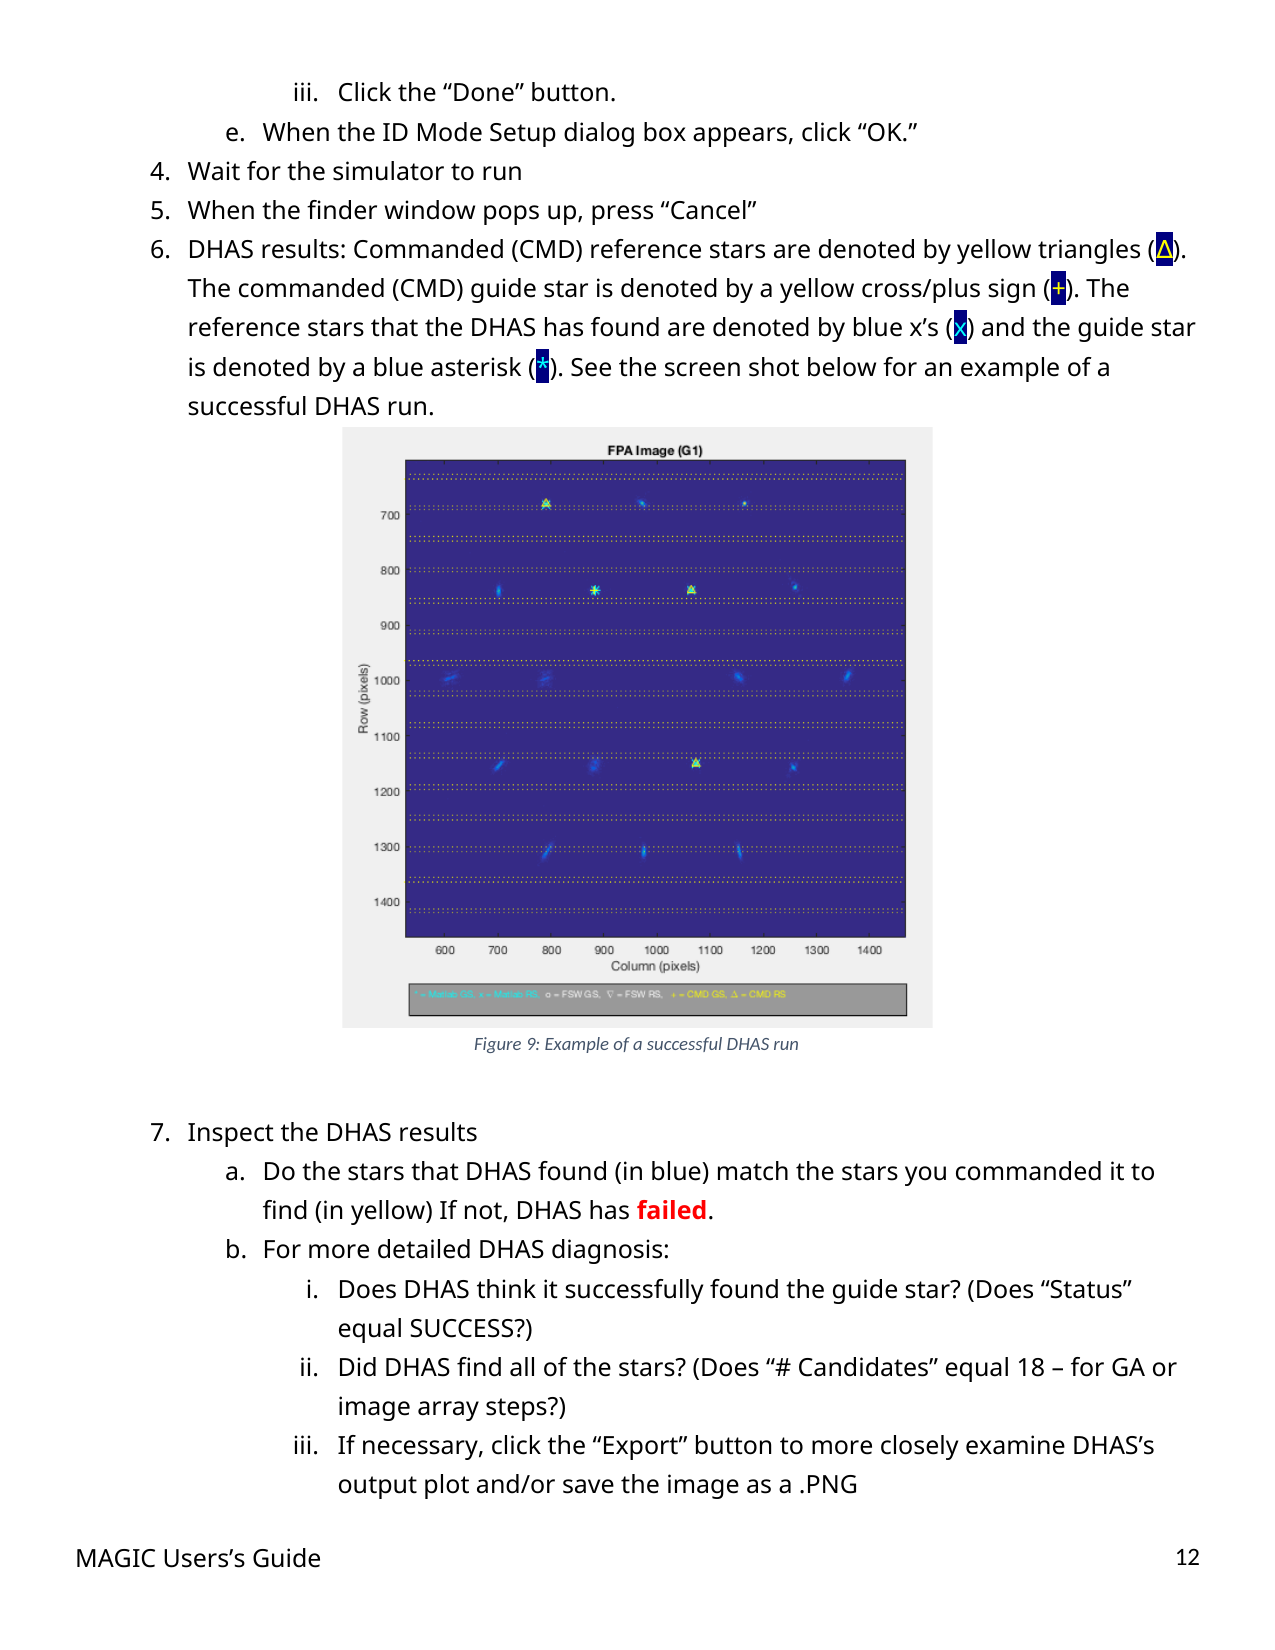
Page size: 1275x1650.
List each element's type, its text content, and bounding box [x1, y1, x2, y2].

list Inspect the DHAS results [150, 1115, 1200, 1149]
list If necessary, click the “Export” button to more closely examine DHAS’s output plot and/or save the image as a .PNG [319, 1428, 1200, 1501]
list When the ID Mode Setup dialog box appears, click “OK.” [225, 114, 1200, 148]
text Figure 9: Example of a successful DHAS run [75, 1032, 1200, 1055]
picture [342, 427, 933, 1028]
list Did DHAS find all of the stars? (Does “# Candidates” equal 18 – for GA or image array steps?) [319, 1350, 1200, 1423]
list Wait for the simulator to run [150, 153, 1200, 187]
list Do the stars that DHAS found (in blue) match the stars you commanded it to find (in yellow) If not, DHAS has failed. [225, 1154, 1200, 1227]
list When the finder window pops up, press “Cancel” [150, 192, 1200, 227]
list DHAS results: Commanded (CMD) reference stars are denoted by yellow triangles (∆). The commanded (CMD) guide star is denoted by a yellow cross/plus sign (+). The reference stars that the DHAS has found are denoted by blue x’s (x) and the guide star is denoted by a blue asterisk (*). See the screen shot below for an example of a successful DHAS run. [150, 232, 1200, 422]
list For more detailed DHAS diagnosis: [225, 1232, 1200, 1266]
list Does DHAS think it successfully found the guide star? (Does “Status” equal SUCCESS?) [319, 1271, 1200, 1344]
list Click the “Done” button. [319, 75, 1200, 109]
